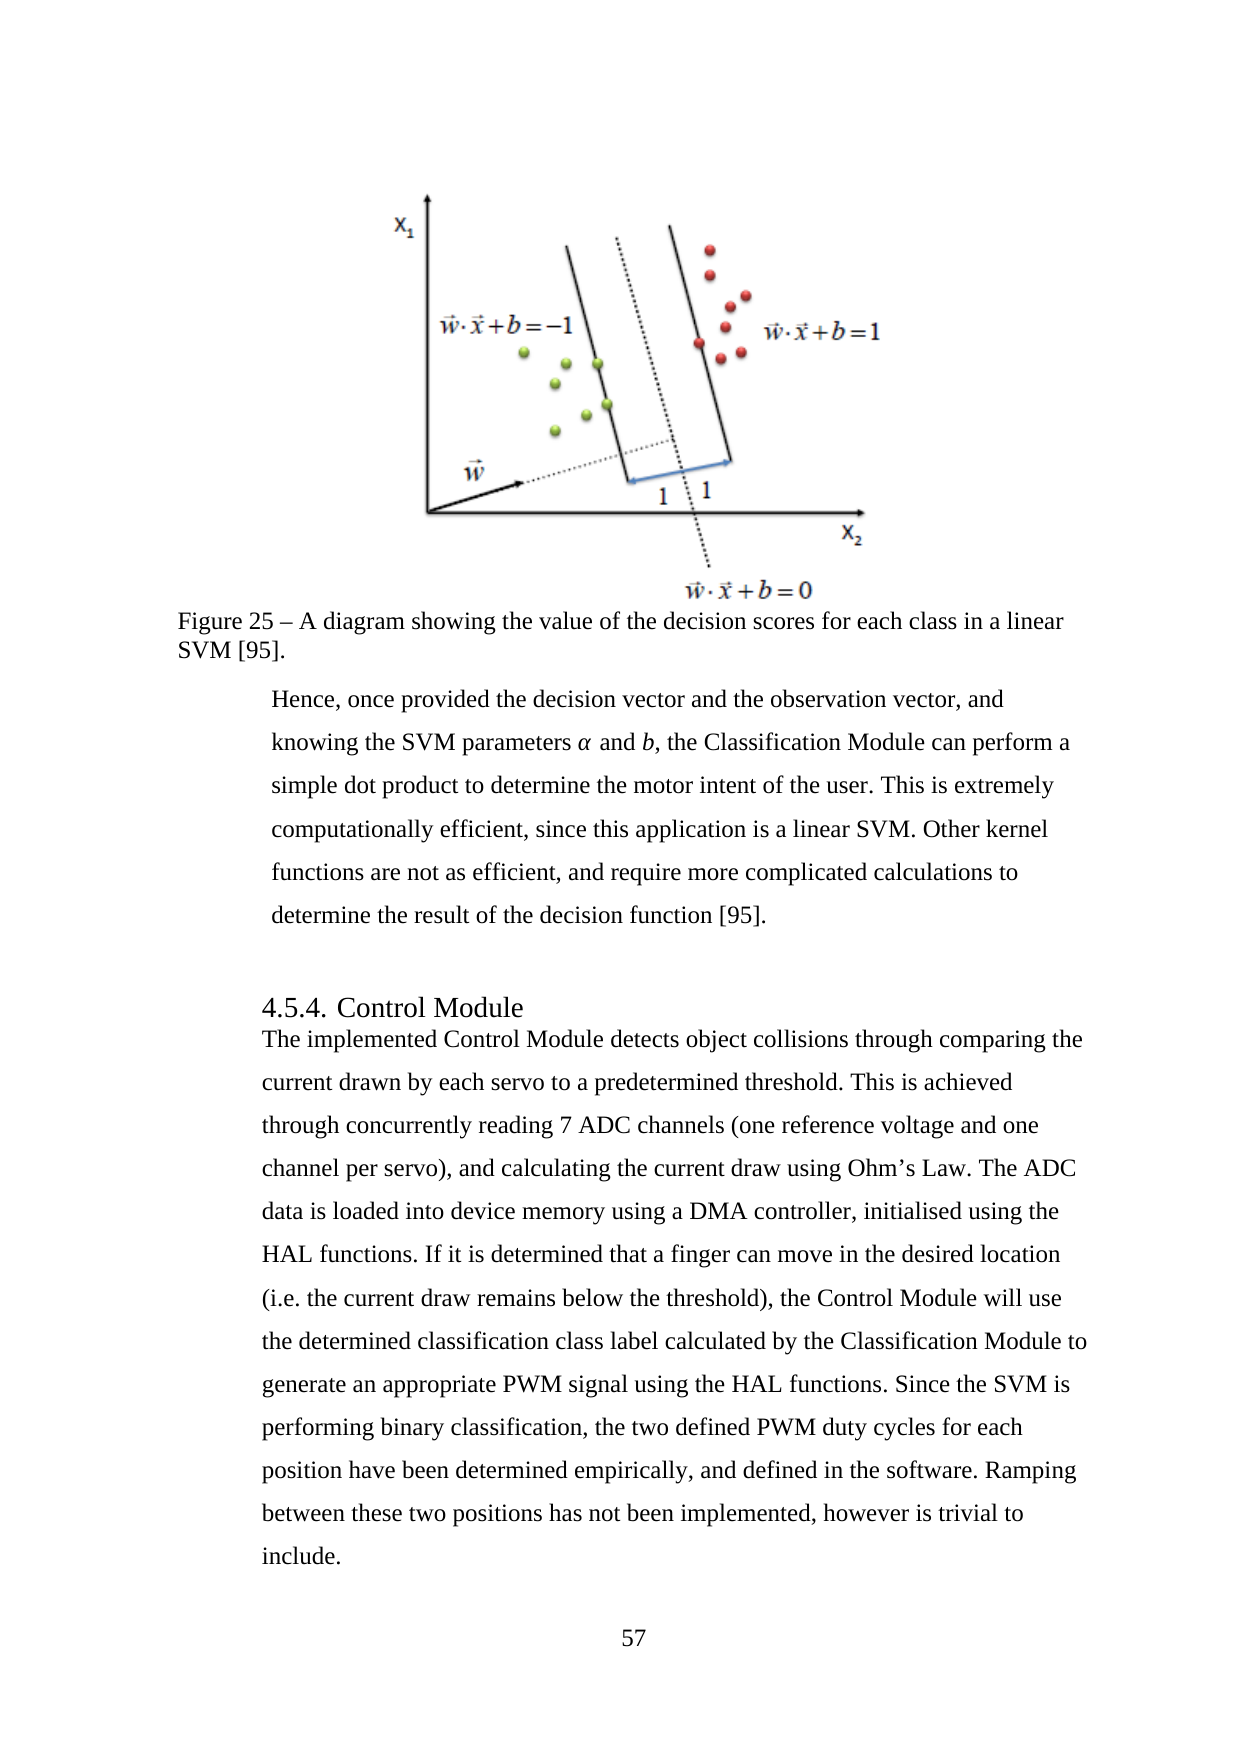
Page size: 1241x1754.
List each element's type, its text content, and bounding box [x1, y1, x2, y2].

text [262, 1024, 1090, 1570]
subtitle Control Module [262, 990, 1090, 1024]
text Hence, once provided the decision vector and the observation vector, and knowing the SVM parameters and b, the Classification Module can perform a simple dot product to determine the motor intent of the user. This is extremely computationally efficient, since this application is a linear SVM. Other kernel functions are not as efficient, and require more complicated calculations to determine the result of the decision function [95]. [271, 684, 1090, 929]
picture [383, 177, 884, 607]
